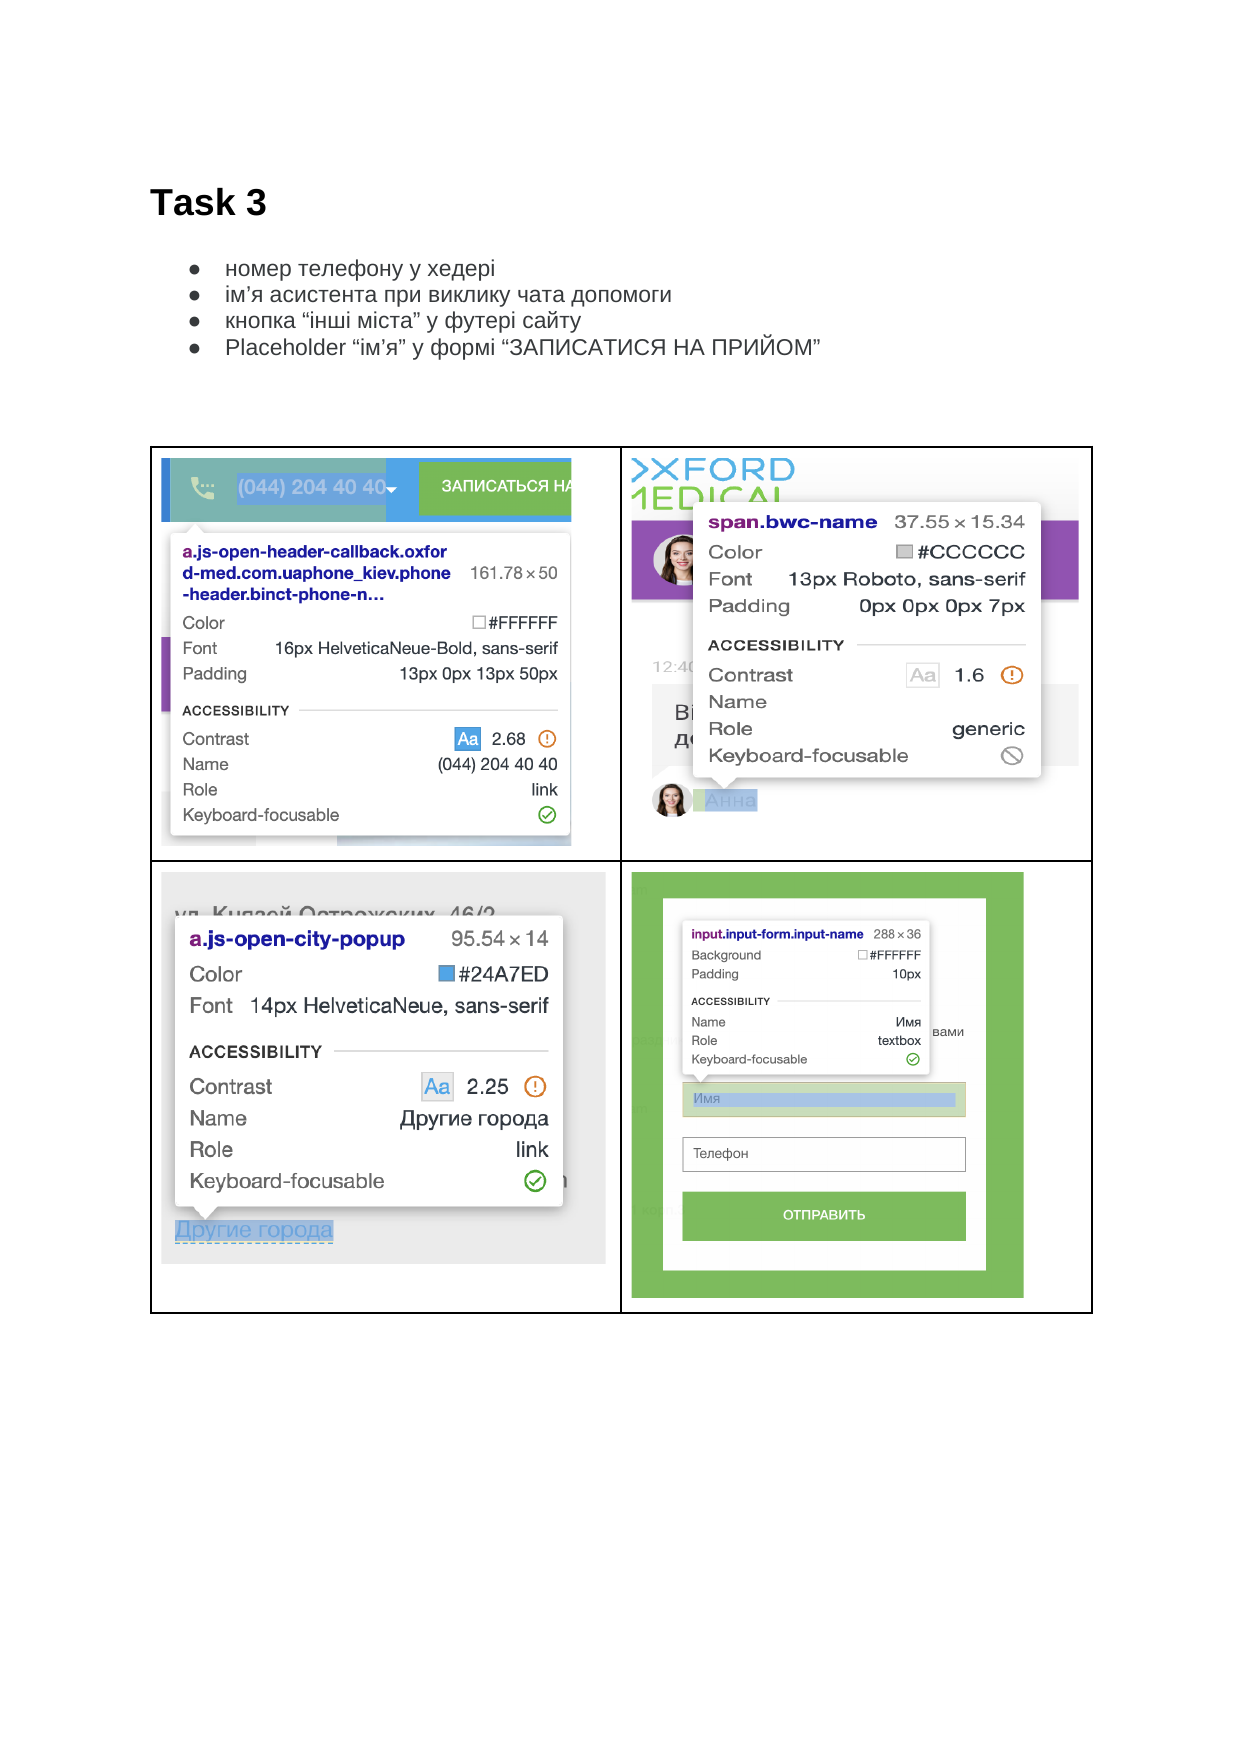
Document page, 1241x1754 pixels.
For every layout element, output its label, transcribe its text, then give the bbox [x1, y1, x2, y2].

list кнопка “інші міста” у футері сайту [187, 307, 1090, 334]
table_header [622, 448, 1091, 860]
picture [161, 458, 572, 846]
picture [631, 458, 1079, 845]
picture [161, 872, 606, 1264]
table_cell [152, 862, 620, 1312]
list Placeholder “ім’я” у формі “ЗАПИСАТИСЯ НА ПРИЙОМ” [187, 334, 1090, 360]
table_header [152, 448, 620, 860]
table_cell [622, 862, 1091, 1312]
text Task 3 [150, 180, 1090, 223]
list номер телефону у хедері [187, 255, 1090, 281]
list ім’я асистента при виклику чата допомоги [187, 281, 1090, 307]
picture [631, 872, 1024, 1298]
